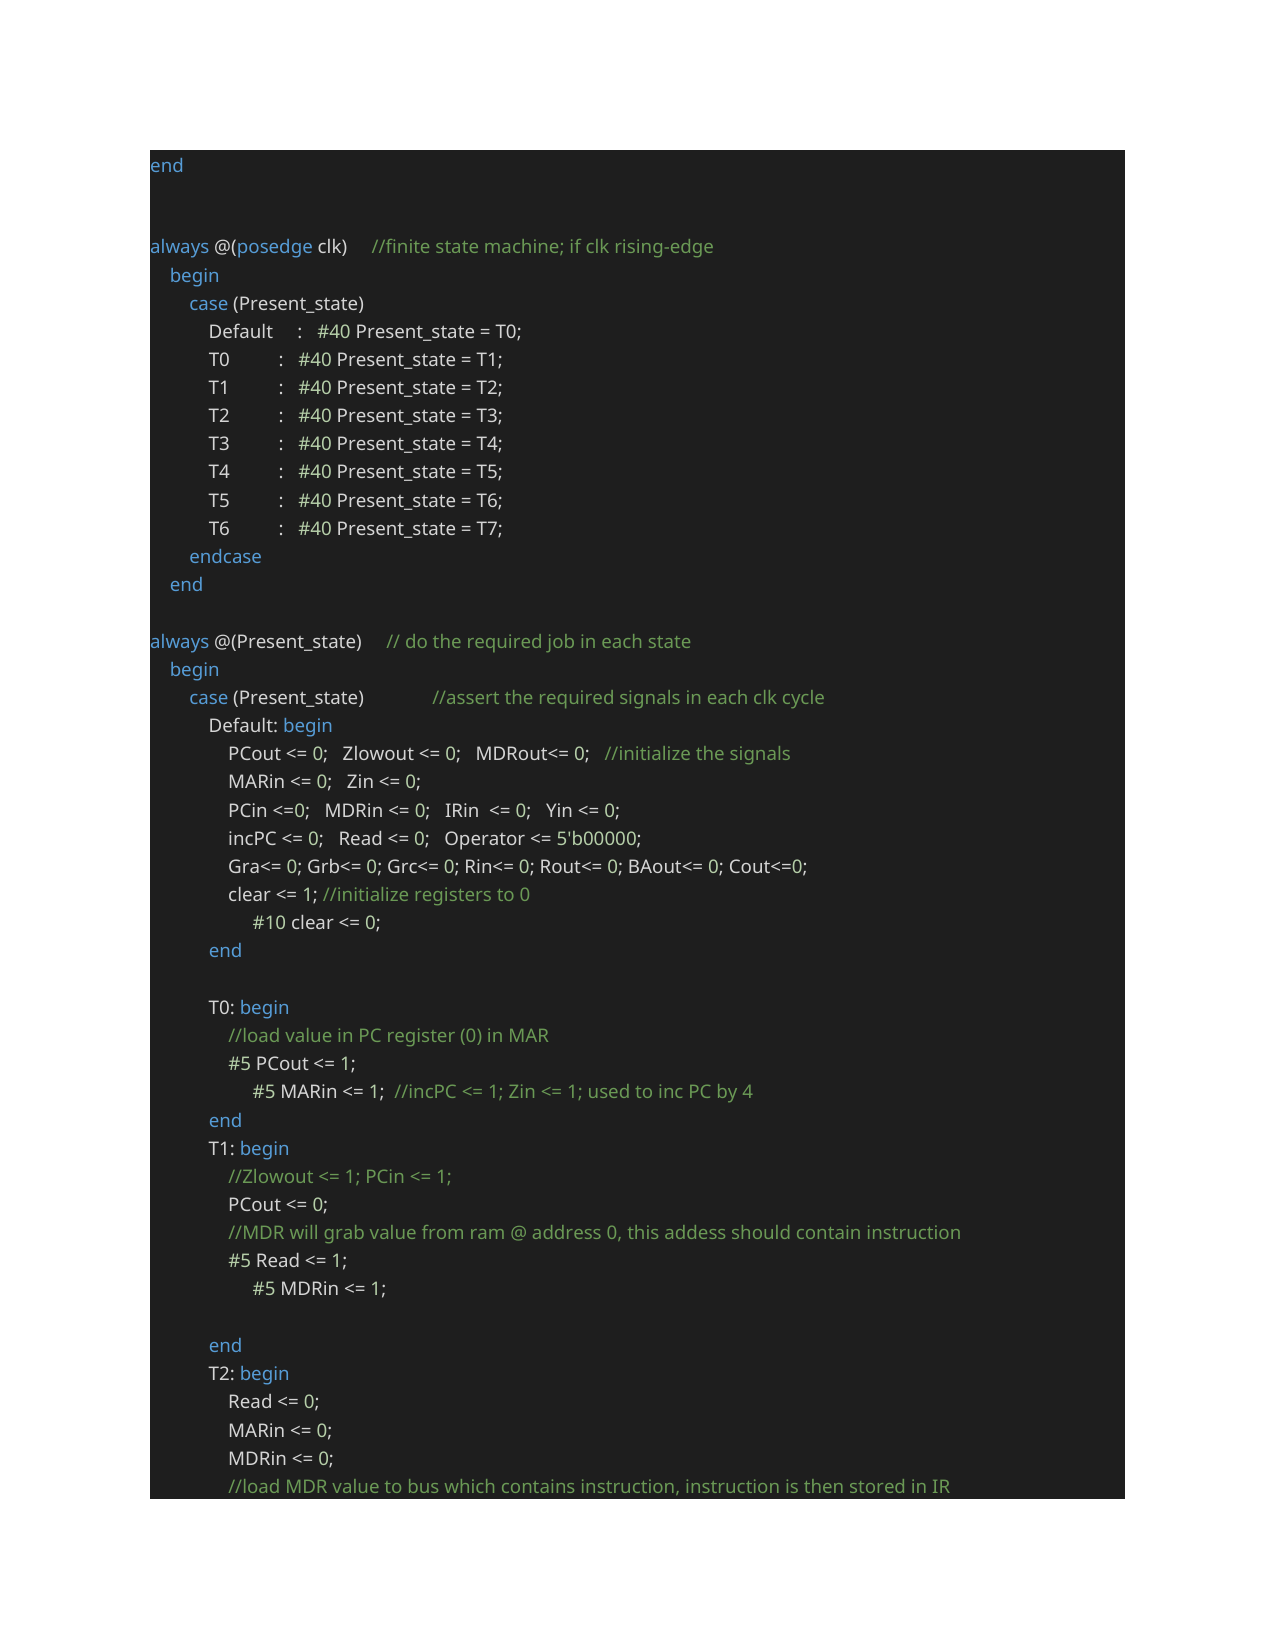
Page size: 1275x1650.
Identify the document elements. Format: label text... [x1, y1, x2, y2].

text begin [150, 654, 1125, 682]
text T0: begin [150, 992, 1125, 1020]
text Gra<= 0; Grb<= 0; Grc<= 0; Rin<= 0; Rout<= 0; BAout<= 0; Cout<=0; [150, 851, 1125, 879]
text T6 : #40 Present_state = T7; [150, 512, 1125, 541]
text end [150, 150, 1125, 178]
text clear <= 1; //initialize registers to 0 [150, 879, 1125, 907]
text #5 Read <= 1; [150, 1245, 1125, 1273]
text //Zlowout <= 1; PCin <= 1; [150, 1161, 1125, 1189]
text PCout <= 0; [150, 1189, 1125, 1217]
text #10 clear <= 0; [150, 907, 1125, 935]
text //load MDR value to bus which contains instruction, instruction is then stored in IR [150, 1471, 1125, 1499]
text T2 : #40 Present_state = T3; [150, 400, 1125, 428]
text MARin <= 0; [150, 1414, 1125, 1442]
text end [150, 569, 1125, 597]
text T4 : #40 Present_state = T5; [150, 456, 1125, 484]
text T0 : #40 Present_state = T1; [150, 344, 1125, 372]
text begin [150, 259, 1125, 287]
text T5 : #40 Present_state = T6; [150, 484, 1125, 512]
text always @(Present_state) // do the required job in each state [150, 626, 1125, 654]
text case (Present_state) //assert the required signals in each clk cycle [150, 682, 1125, 710]
text incPC <= 0; Read <= 0; Operator <= 5'b00000; [150, 822, 1125, 851]
text T3 : #40 Present_state = T4; [150, 428, 1125, 456]
text T2: begin [150, 1358, 1125, 1386]
text T1 : #40 Present_state = T2; [150, 372, 1125, 400]
text PCin <=0; MDRin <= 0; IRin <= 0; Yin <= 0; [150, 794, 1125, 822]
text always @(posedge clk) //finite state machine; if clk rising-edge [150, 231, 1125, 259]
text #5 MDRin <= 1; [150, 1273, 1125, 1301]
text Read <= 0; [150, 1386, 1125, 1414]
text endcase [150, 541, 1125, 569]
text end [150, 1330, 1125, 1358]
text case (Present_state) [150, 287, 1125, 316]
text MDRin <= 0; [150, 1442, 1125, 1471]
text #5 PCout <= 1; [150, 1048, 1125, 1076]
text //MDR will grab value from ram @ address 0, this addess should contain instruction [150, 1217, 1125, 1245]
text Default: begin [150, 710, 1125, 738]
text T1: begin [150, 1132, 1125, 1161]
text Default : #40 Present_state = T0; [150, 316, 1125, 344]
text end [150, 935, 1125, 963]
text PCout <= 0; Zlowout <= 0; MDRout<= 0; //initialize the signals [150, 738, 1125, 766]
text MARin <= 0; Zin <= 0; [150, 766, 1125, 794]
text #5 MARin <= 1; //incPC <= 1; Zin <= 1; used to inc PC by 4 [150, 1076, 1125, 1104]
text //load value in PC register (0) in MAR [150, 1020, 1125, 1048]
text end [150, 1104, 1125, 1132]
